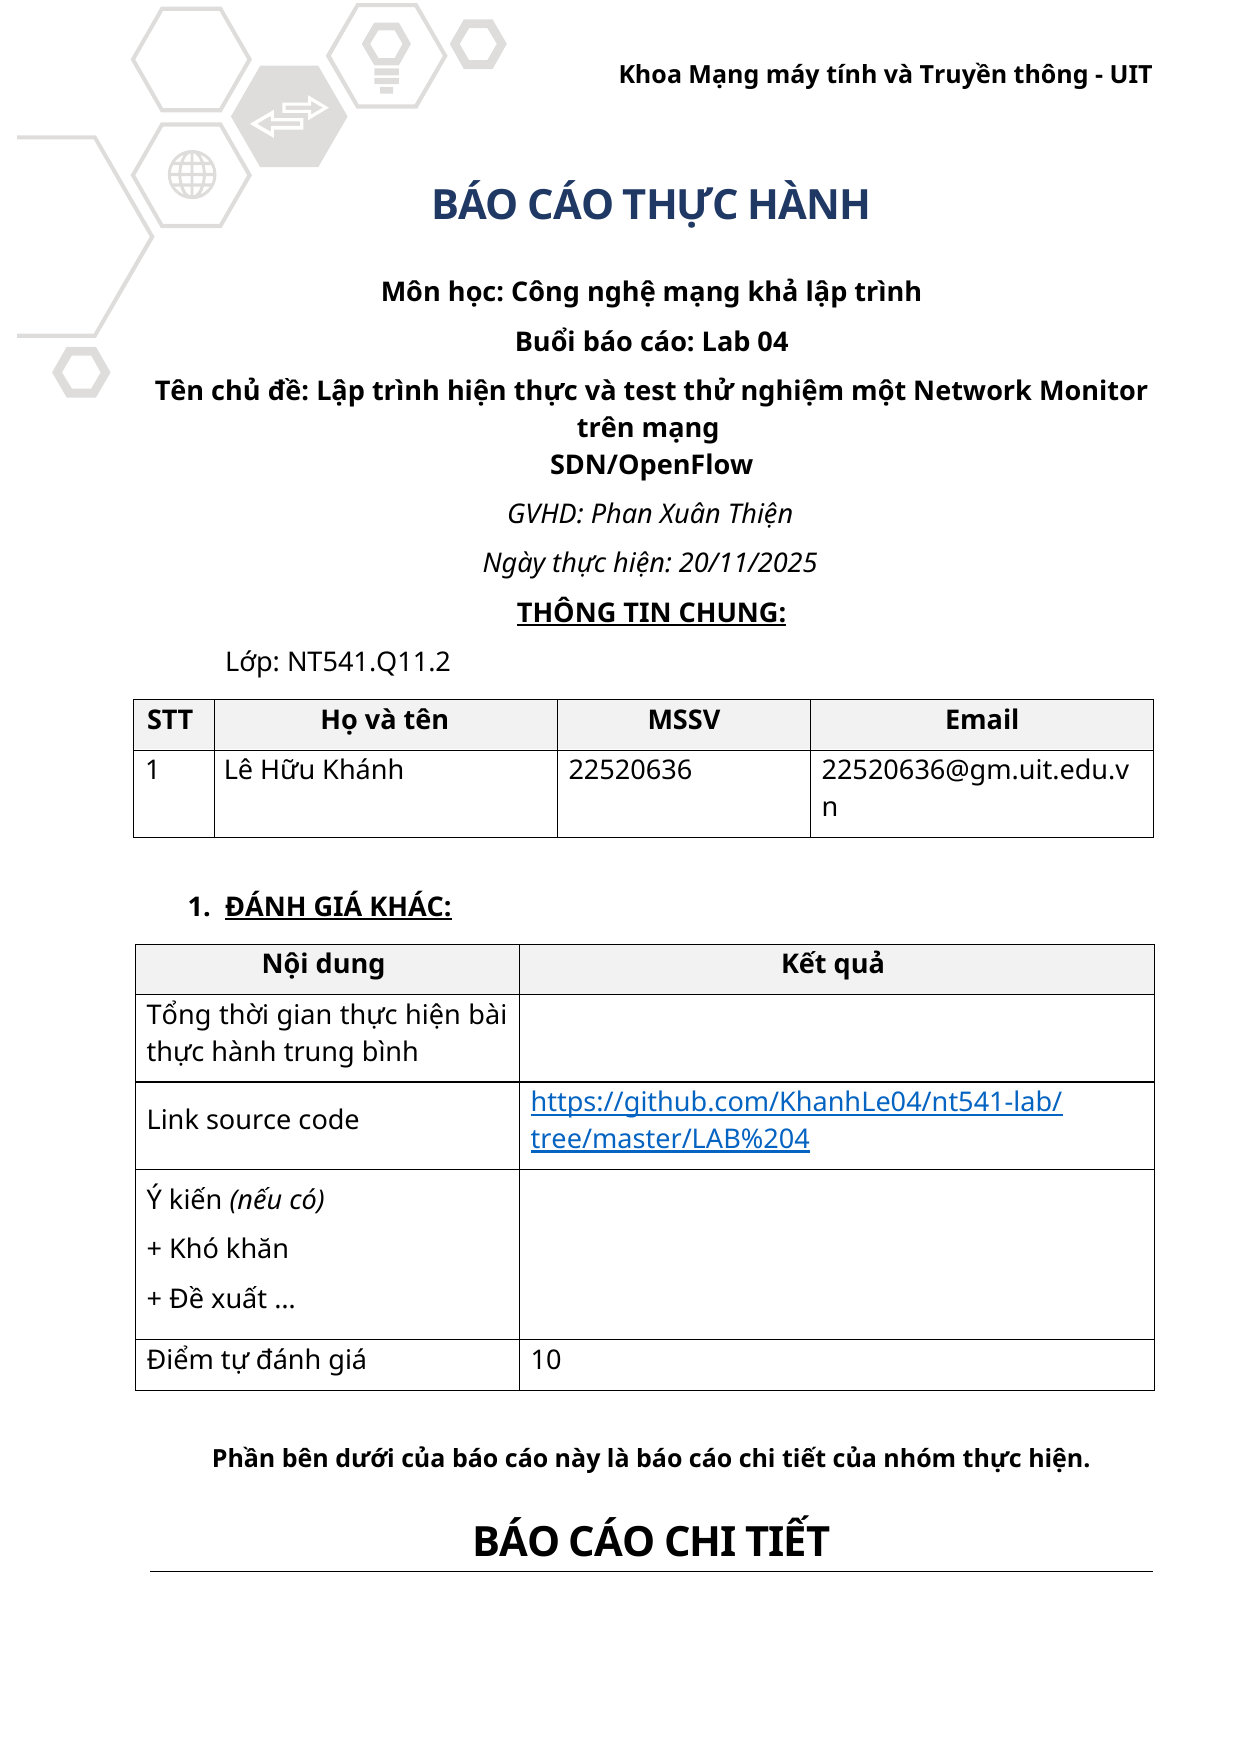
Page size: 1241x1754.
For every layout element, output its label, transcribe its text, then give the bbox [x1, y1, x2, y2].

text GVHD: Phan Xuân Thiện [150, 494, 1153, 531]
table_cell Ý kiến (nếu có) + Khó khăn + Đề xuất … [136, 1170, 519, 1339]
table_header Email [811, 700, 1153, 749]
table_header MSSV [558, 700, 810, 749]
text Tên chủ đề: Lập trình hiện thực và test thử nghiệm một Network Monitor trên mạng SDN/OpenFlow [150, 371, 1153, 482]
table_cell Lê Hữu Khánh [215, 751, 557, 837]
table_cell [520, 1170, 1154, 1339]
text Buổi báo cáo: Lab 04 [150, 322, 1153, 359]
table_cell Link source code [136, 1083, 519, 1169]
table_header Nội dung [136, 945, 519, 994]
table_cell 1 [134, 751, 214, 837]
table_cell 22520636@gm.uit.edu.vn [811, 751, 1153, 837]
text Ngày thực hiện: 20/11/2025 [150, 544, 1153, 581]
text Phần bên dưới của báo cáo này là báo cáo chi tiết của nhóm thực hiện. [150, 1440, 1153, 1474]
title BÁO CÁO THỰC HÀNH [150, 175, 1153, 232]
list ĐÁNH GIÁ KHÁC: [187, 887, 1153, 924]
table_cell 10 [520, 1340, 1154, 1390]
text THÔNG TIN CHUNG: [150, 593, 1153, 630]
title BÁO CÁO CHI TIẾT [150, 1512, 1153, 1571]
table_cell [520, 995, 1154, 1081]
table_header Kết quả [520, 945, 1154, 994]
table_cell https://github.com/KhanhLe04/nt541-lab/tree/master/LAB%204 [520, 1083, 1154, 1169]
table_header STT [134, 700, 214, 749]
table_header Họ và tên [215, 700, 557, 749]
list Lớp: NT541.Q11.2 [225, 643, 1153, 679]
table_cell 22520636 [558, 751, 810, 837]
table_cell Điểm tự đánh giá [136, 1340, 519, 1390]
table_cell Tổng thời gian thực hiện bài thực hành trung bình [136, 995, 519, 1081]
text Môn học: Công nghệ mạng khả lập trình [150, 273, 1153, 309]
